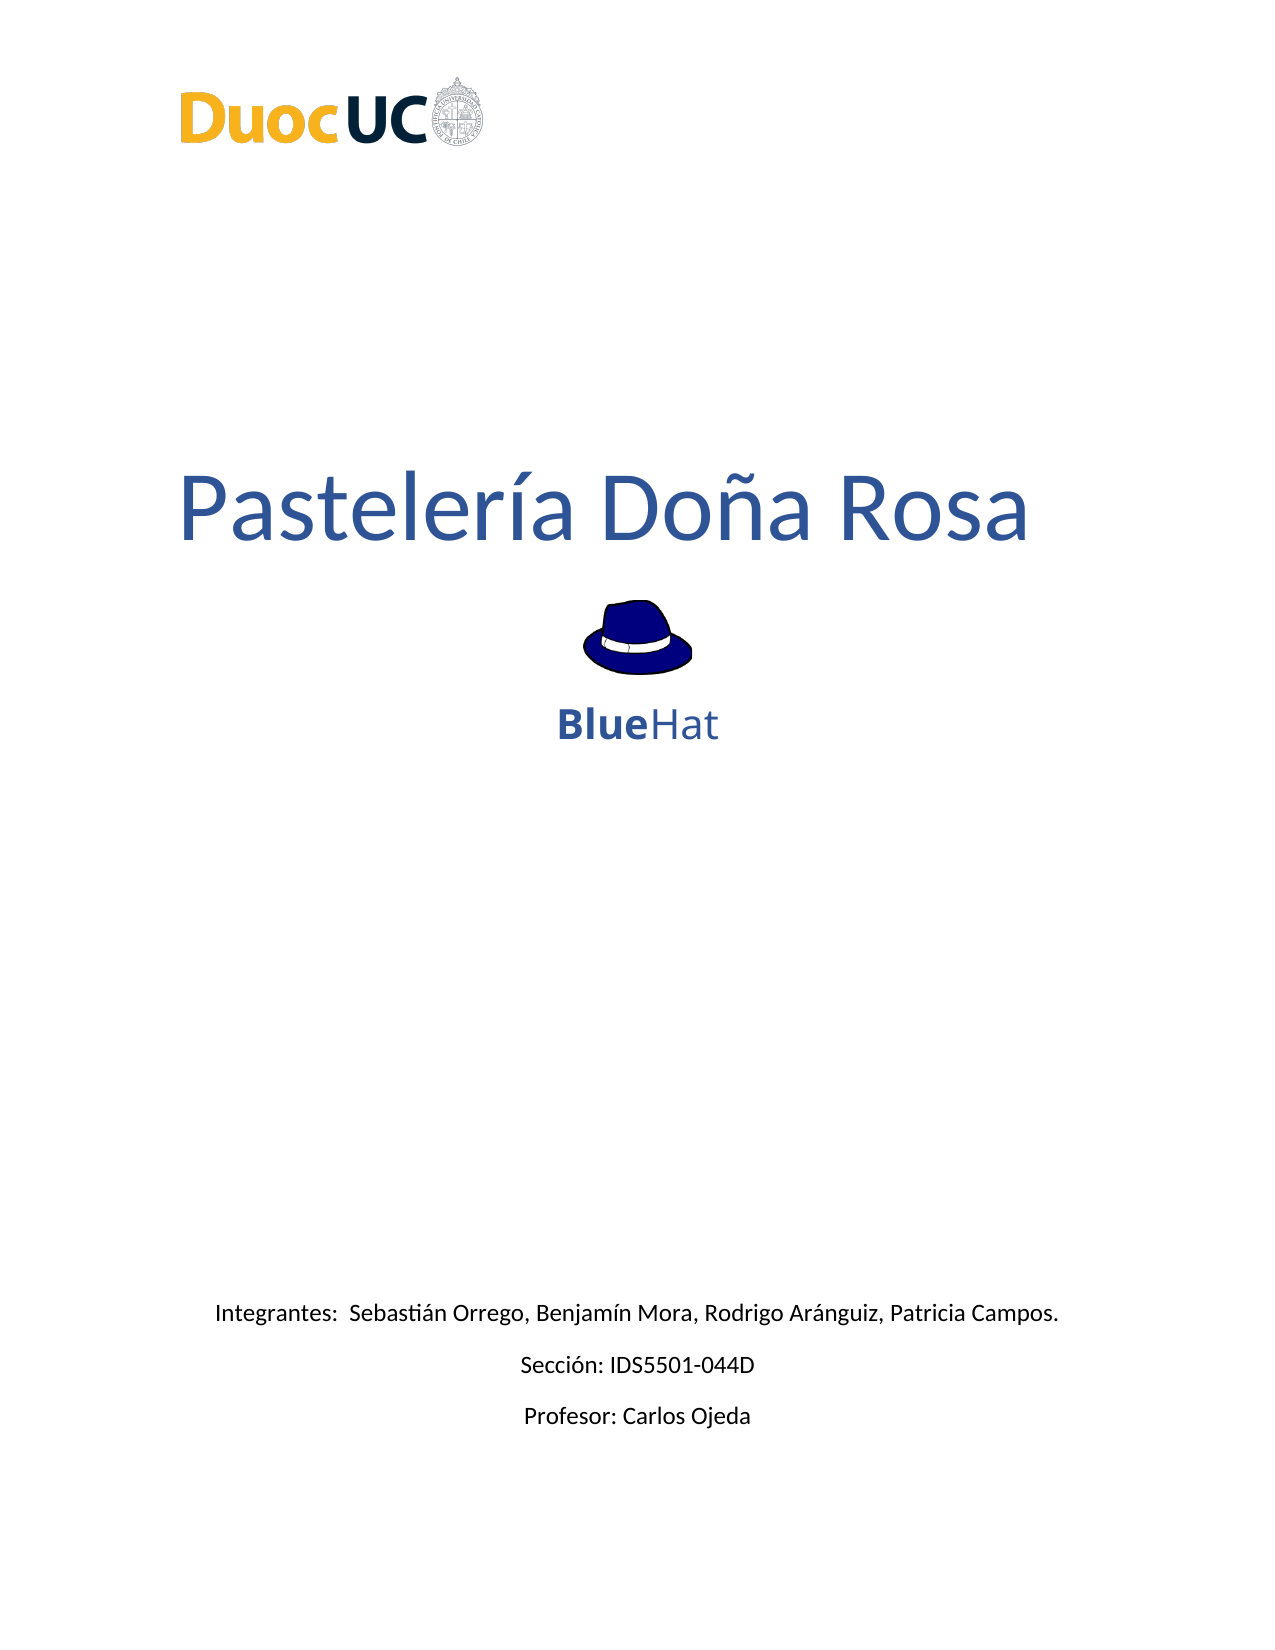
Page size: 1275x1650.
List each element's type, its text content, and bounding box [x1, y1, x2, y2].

picture [177, 73, 487, 150]
text BlueHat [177, 695, 1098, 752]
text Profesor: Carlos Ojeda [177, 1400, 1098, 1431]
picture [583, 600, 693, 675]
text Integrantes: Sebastián Orrego, Benjamín Mora, Rodrigo Aránguiz, Patricia Campos. [177, 1297, 1098, 1328]
text Pastelería Doña Rosa [177, 443, 1098, 565]
text Sección: IDS5501-044D [177, 1349, 1098, 1379]
